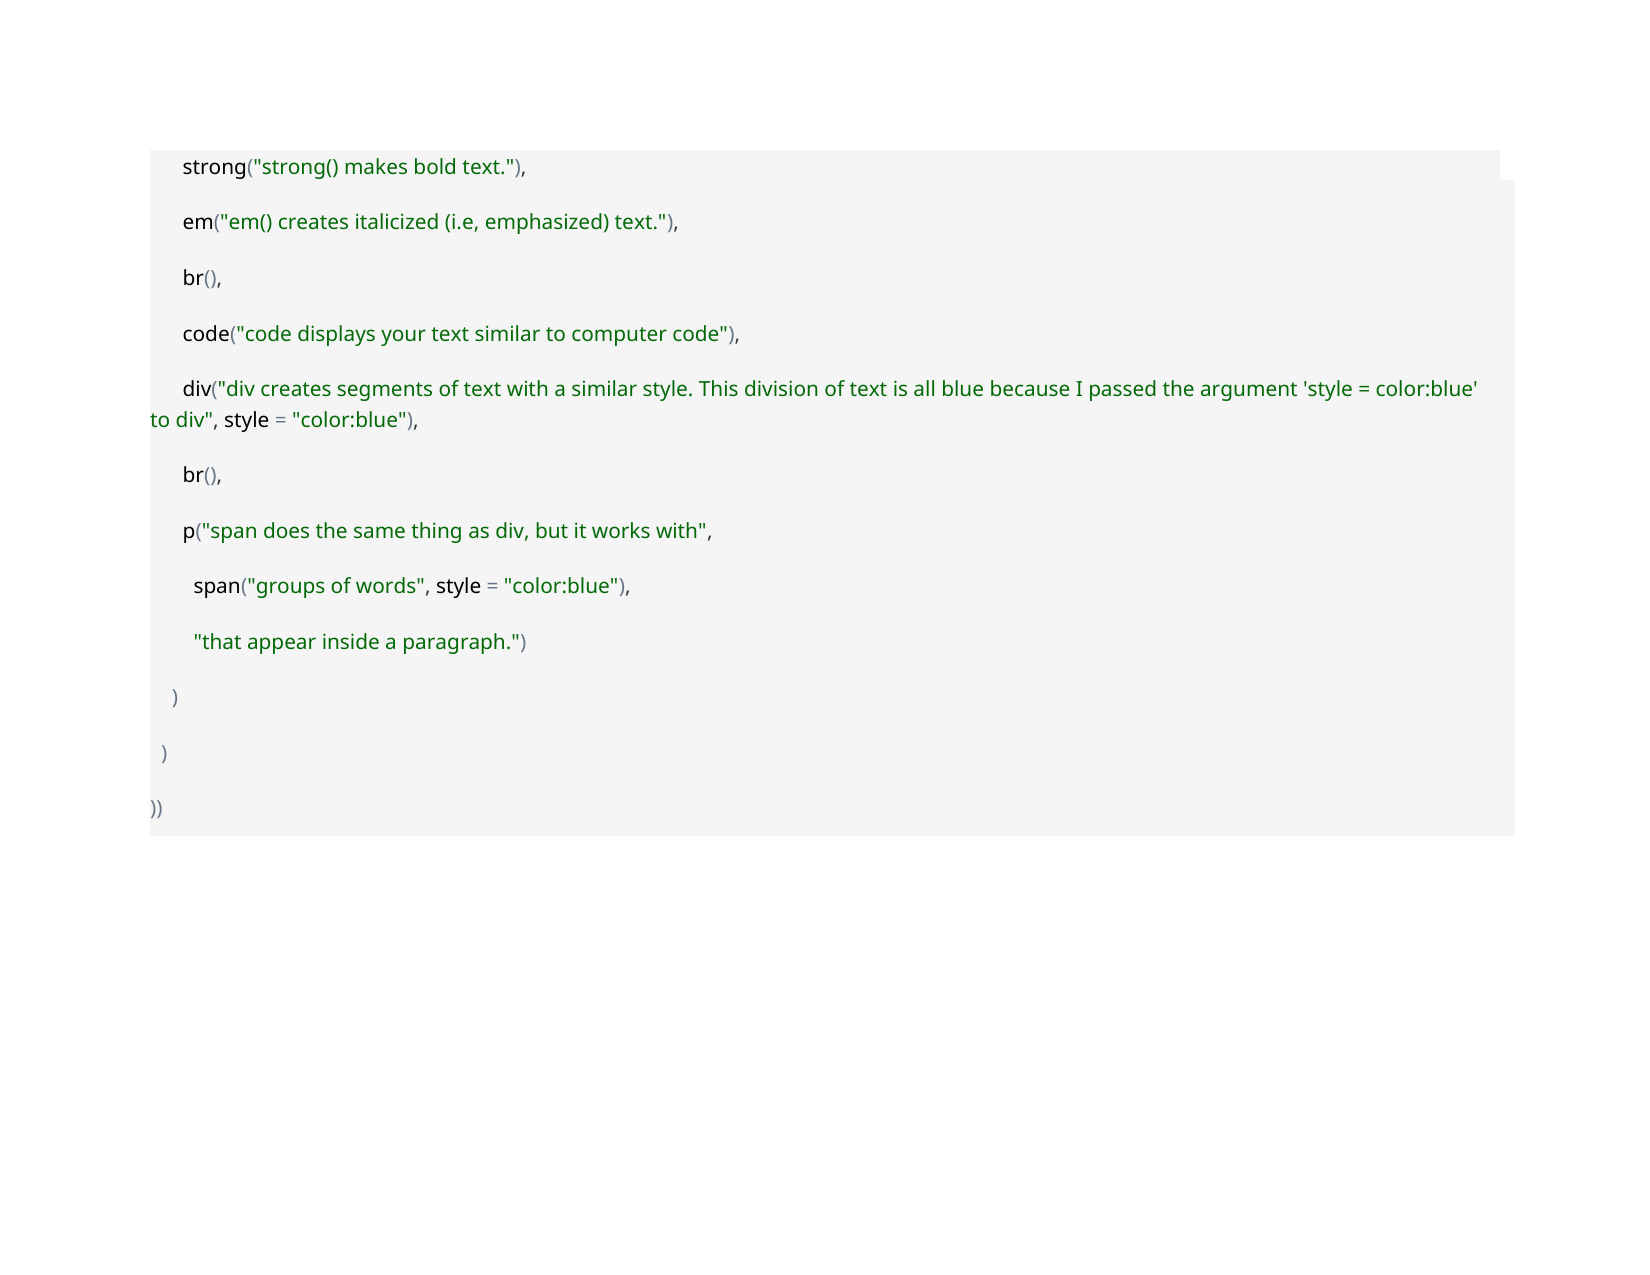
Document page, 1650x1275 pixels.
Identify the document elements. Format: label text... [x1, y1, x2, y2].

text br(), [150, 261, 1515, 292]
text div("div creates segments of text with a similar style. This division of text is all blue because I passed the argument 'style = color:blue' to div", style = "color:blue"), [150, 372, 1515, 433]
text span("groups of words", style = "color:blue"), [150, 569, 1515, 600]
text strong("strong() makes bold text."), [150, 150, 1500, 181]
text br(), [150, 458, 1515, 489]
text "that appear inside a paragraph.") [150, 625, 1515, 655]
text ) [150, 736, 1515, 766]
text em("em() creates italicized (i.e, emphasized) text."), [150, 206, 1515, 236]
text code("code displays your text similar to computer code"), [150, 317, 1515, 347]
text )) [150, 791, 1515, 836]
text p("span does the same thing as div, but it works with", [150, 514, 1515, 544]
text ) [150, 680, 1515, 711]
